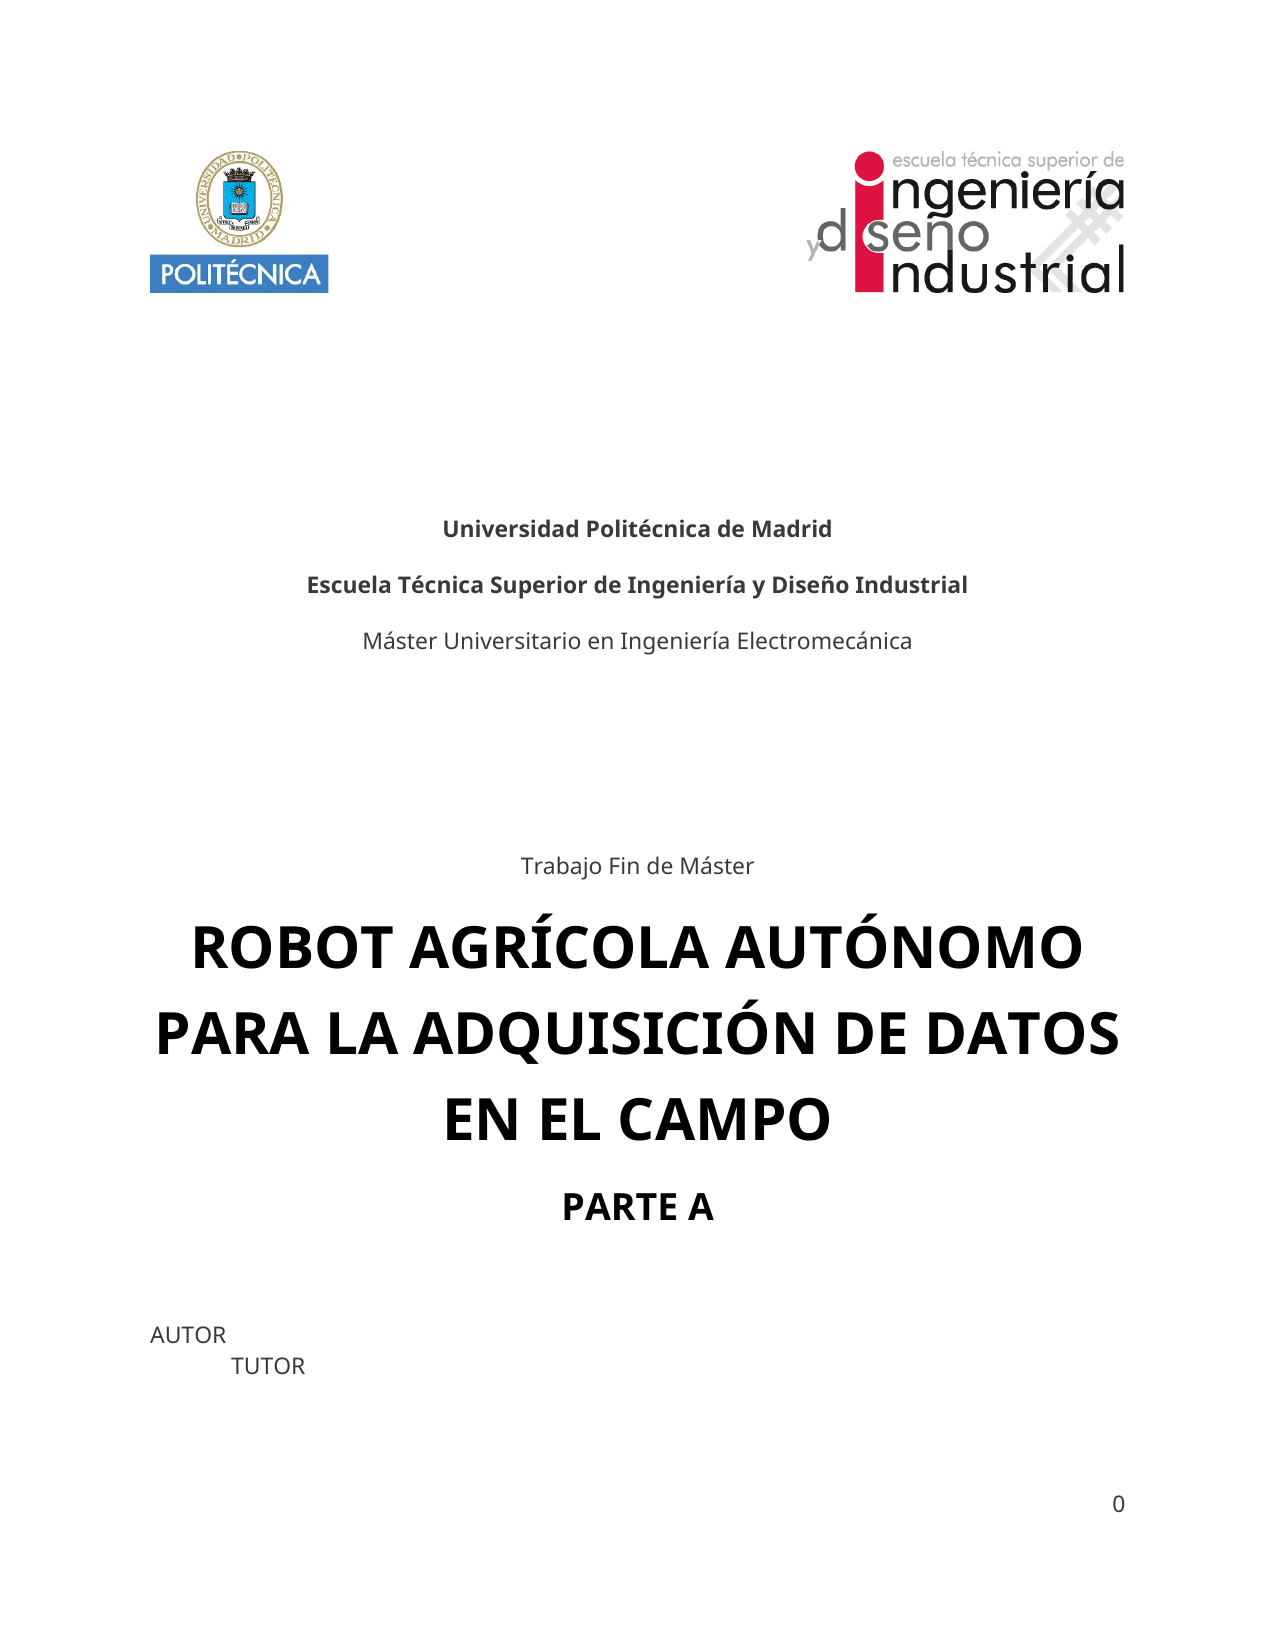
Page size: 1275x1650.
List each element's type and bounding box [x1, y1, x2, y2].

picture [806, 151, 1124, 293]
picture [150, 151, 329, 293]
